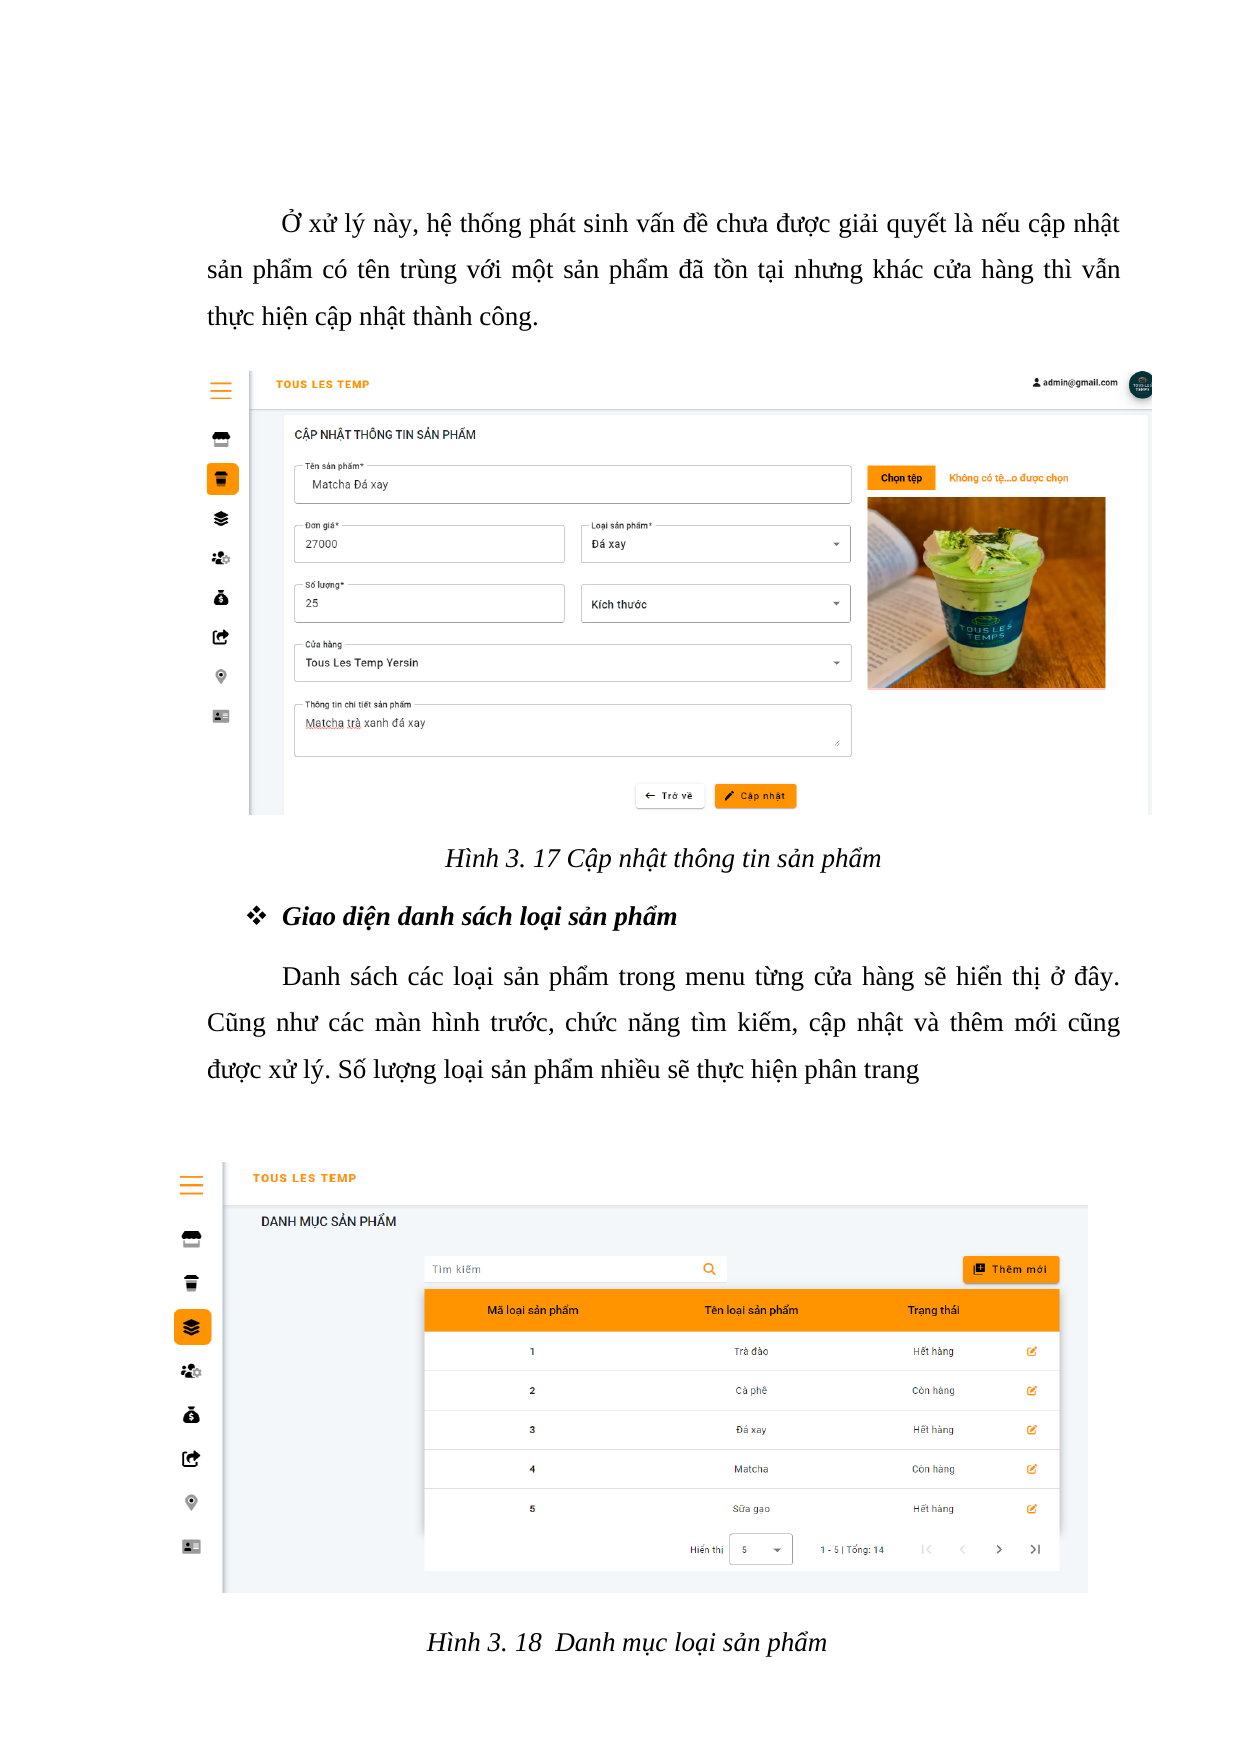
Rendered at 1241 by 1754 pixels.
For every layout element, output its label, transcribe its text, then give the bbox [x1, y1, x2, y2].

text Giao diện danh sách loại sản phẩm [244, 900, 1122, 932]
picture [206, 371, 1152, 815]
picture [174, 1162, 1088, 1593]
text Danh sách các loại sản phẩm trong menu từng cửa hàng sẽ hiển thị ở đây. Cũng như các màn hình trước, chức năng tìm kiếm, cập nhật và thêm mới cũng được xử lý. Số lượng loại sản phẩm nhiều sẽ thực hiện phân trang [207, 960, 1122, 1084]
text Ở xử lý này, hệ thống phát sinh vấn đề chưa được giải quyết là nếu cập nhật sản phẩm có tên trùng với một sản phẩm đã tồn tại nhưng khác cửa hàng thì vẫn thực hiện cập nhật thành công. [207, 207, 1122, 331]
